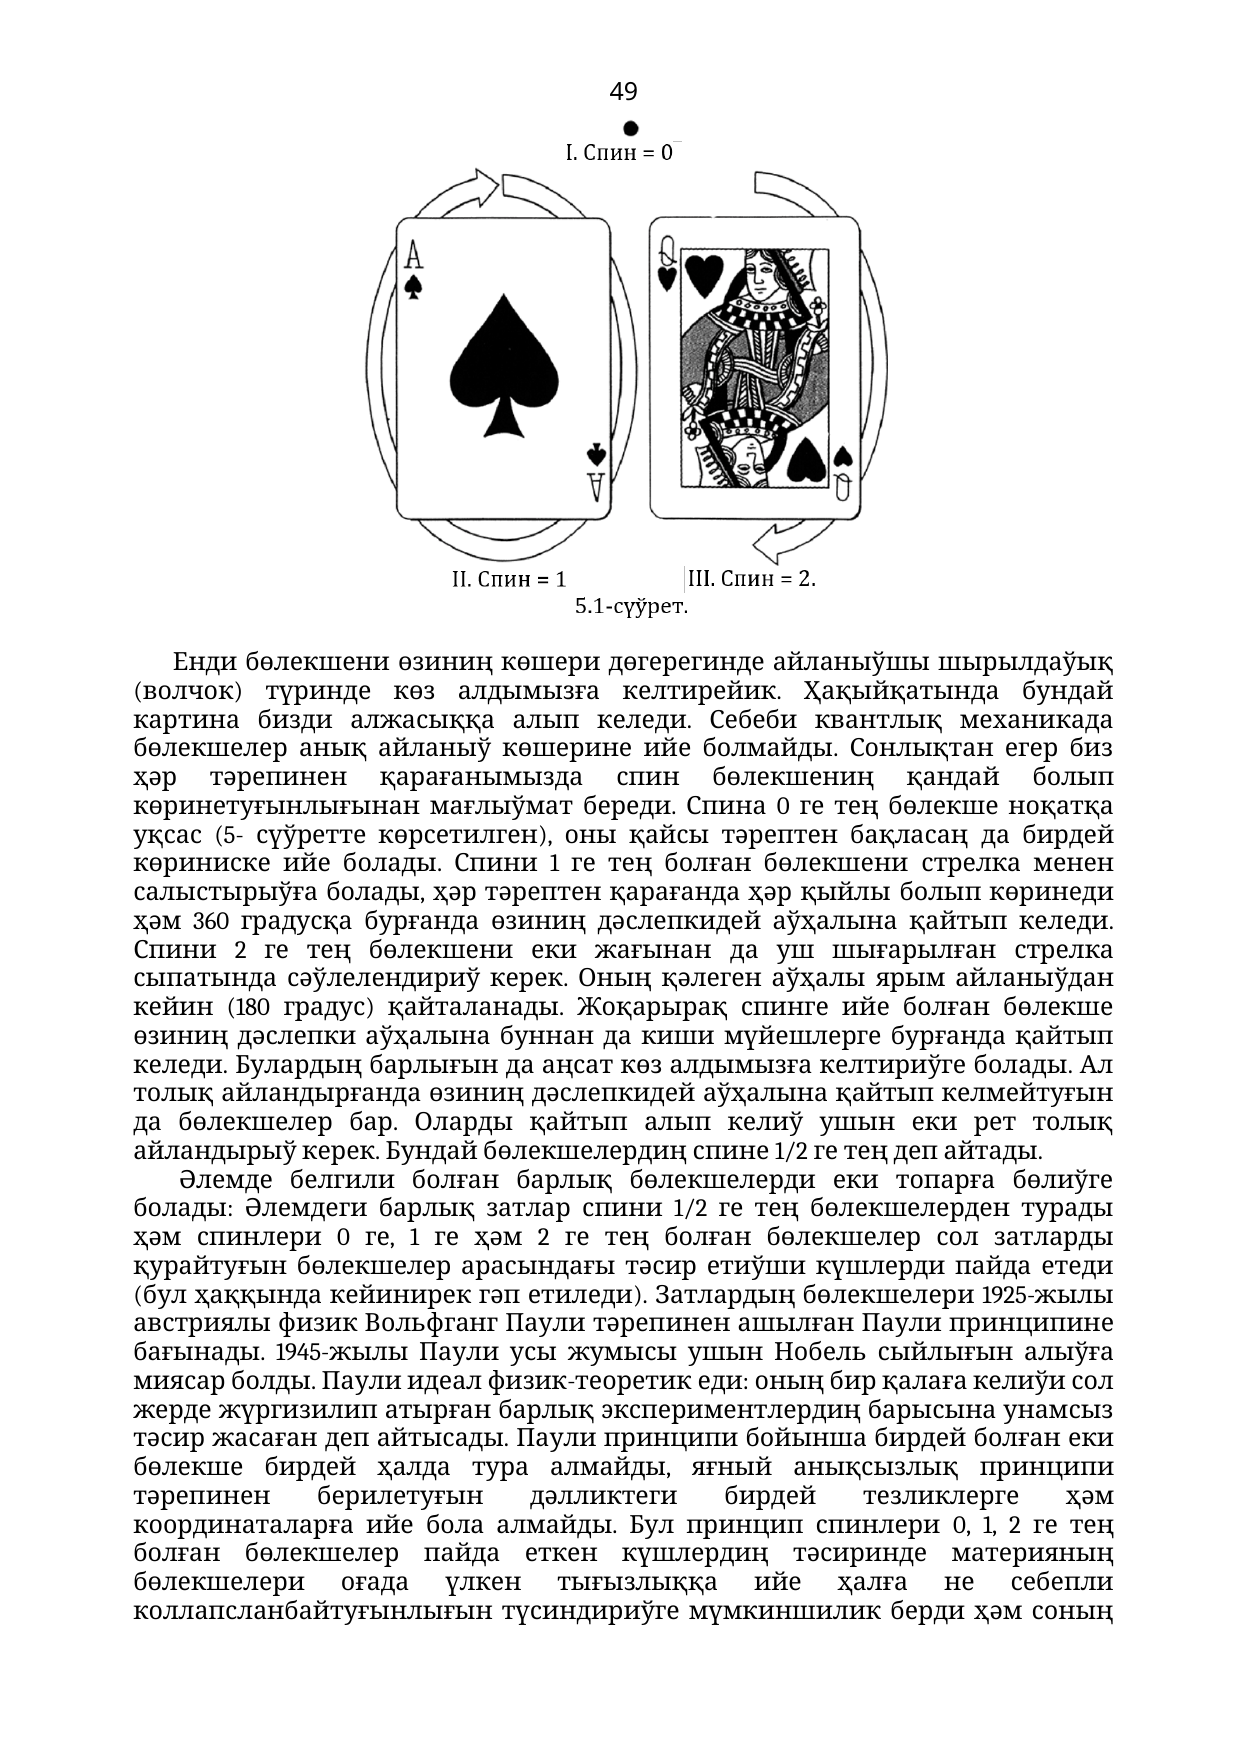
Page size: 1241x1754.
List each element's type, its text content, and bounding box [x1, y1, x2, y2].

picture [348, 115, 899, 620]
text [133, 1166, 1114, 1626]
text Енди бөлекшени өзиниң көшери дөгерегинде айланыўшы шырылдаўық (волчок) түринде көз алдымызға келтирейик. Ҳақыйқатында бундай картина бизди алжасыққа алып келеди. Себеби квантлық механикада бөлекшелер анық айланыў көшерине ийе болмайды. Сонлықтан егер биз ҳәр тәрепинен қарағанымызда спин бөлекшениң қандай болып көринетуғынлығынан мағлыўмат береди. Спина 0 ге тең бөлекше ноқатқа уқсас (5- сүўретте көрсетилген), оны қайсы тәрептен бақласаң да бирдей көриниске ийе болады. Спини 1 ге тең болған бөлекшени стрелка менен салыстырыўға болады, ҳәр тәрептен қарағанда ҳәр қыйлы болып көринеди ҳәм 360 градусқа бурғанда өзиниң дәслепкидей аўҳалына қайтып келеди. Спини 2 ге тең бөлекшени еки жағынан да уш шығарылған стрелка сыпатында сәўлелендириў керек. Оның қәлеген аўҳалы ярым айланыўдан кейин (180 градус) қайталанады. Жоқарырақ спинге ийе болған бөлекше өзиниң дәслепки аўҳалына буннан да киши мүйешлерге бурғанда қайтып келеди. Булардың барлығын да аңсат көз алдымызға келтириўге болады. Ал толық айландырғанда өзиниң дәслепкидей аўҳалына қайтып келмейтуғын да бөлекшелер бар. Оларды қайтып алып келиў ушын еки рет толық айландырыў керек. Бундай бөлекшелердиң спине 1/2 ге тең деп айтады. [133, 648, 1114, 1166]
